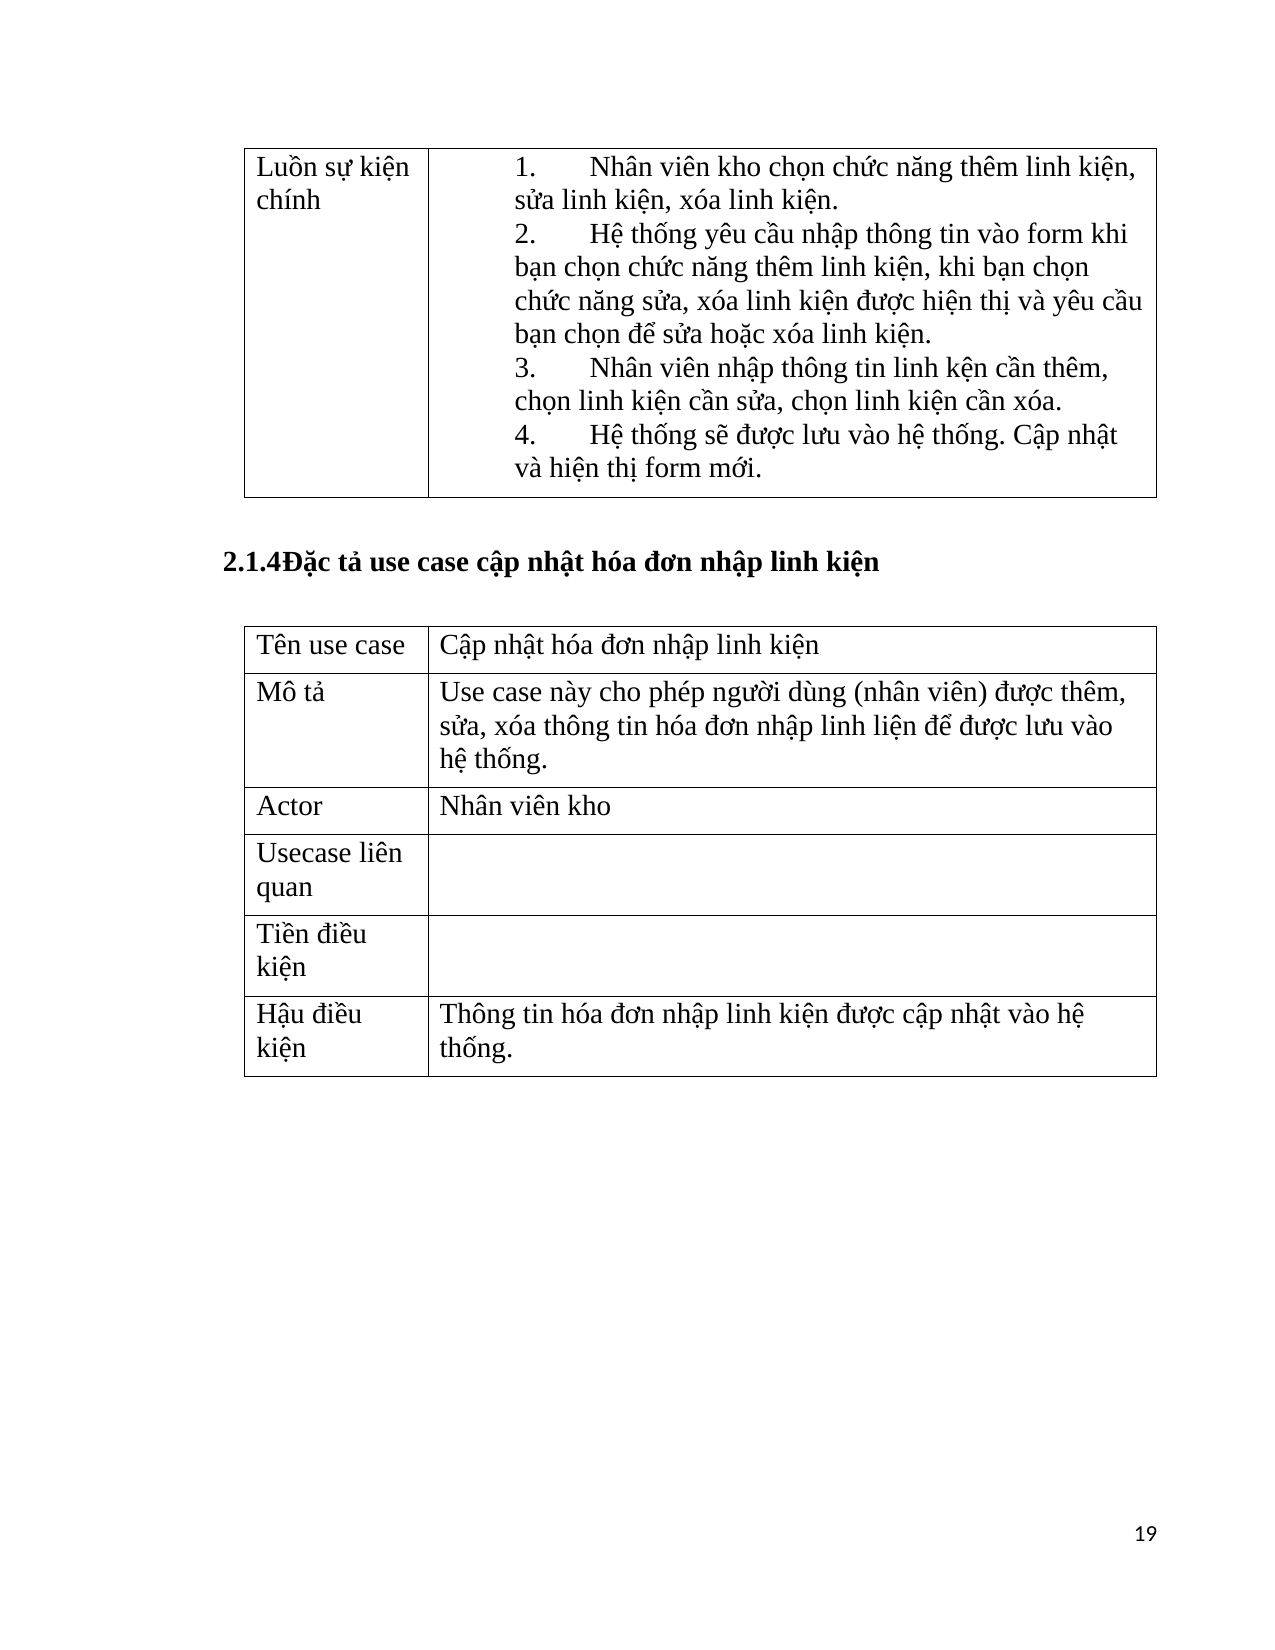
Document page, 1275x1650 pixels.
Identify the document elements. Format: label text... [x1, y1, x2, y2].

table_cell Actor [245, 788, 428, 834]
table_cell Usecase liên quan [245, 835, 428, 915]
table_header Tên use case [245, 627, 428, 673]
table_cell [429, 916, 1156, 996]
table_cell Nhân viên kho [429, 788, 1156, 834]
table_cell Hậu điều kiện [245, 997, 428, 1076]
table_cell Luồn sự kiện chính [245, 149, 428, 497]
table_cell Use case này cho phép người dùng (nhân viên) được thêm, sửa, xóa thông tin hóa đơn nhập linh liện để được lưu vào hệ thống. [429, 674, 1156, 787]
table_cell Tiền điều kiện [245, 916, 428, 996]
table_header Cập nhật hóa đơn nhập linh kiện [429, 627, 1156, 673]
table_cell Nhân viên kho chọn chức năng thêm linh kiện, sửa linh kiện, xóa linh kiện. Hệ thống yêu cầu nhập thông tin vào form khi bạn chọn chức năng thêm linh kiện, khi bạn chọn chức năng sửa, xóa linh kiện được hiện thị và yêu cầu bạn chọn để sửa hoặc xóa linh kiện. Nhân viên nhập thông tin linh kện cần thêm, chọn linh kiện cần sửa, chọn linh kiện cần xóa. Hệ thống sẽ được lưu vào hệ thống. Cập nhật và hiện thị form mới. [429, 149, 1156, 497]
subtitle Đặc tả use case cập nhật hóa đơn nhập linh kiện [223, 544, 1157, 577]
table_cell Thông tin hóa đơn nhập linh kiện được cập nhật vào hệ thống. [429, 997, 1156, 1076]
table_cell Mô tả [245, 674, 428, 787]
table_cell [429, 835, 1156, 915]
